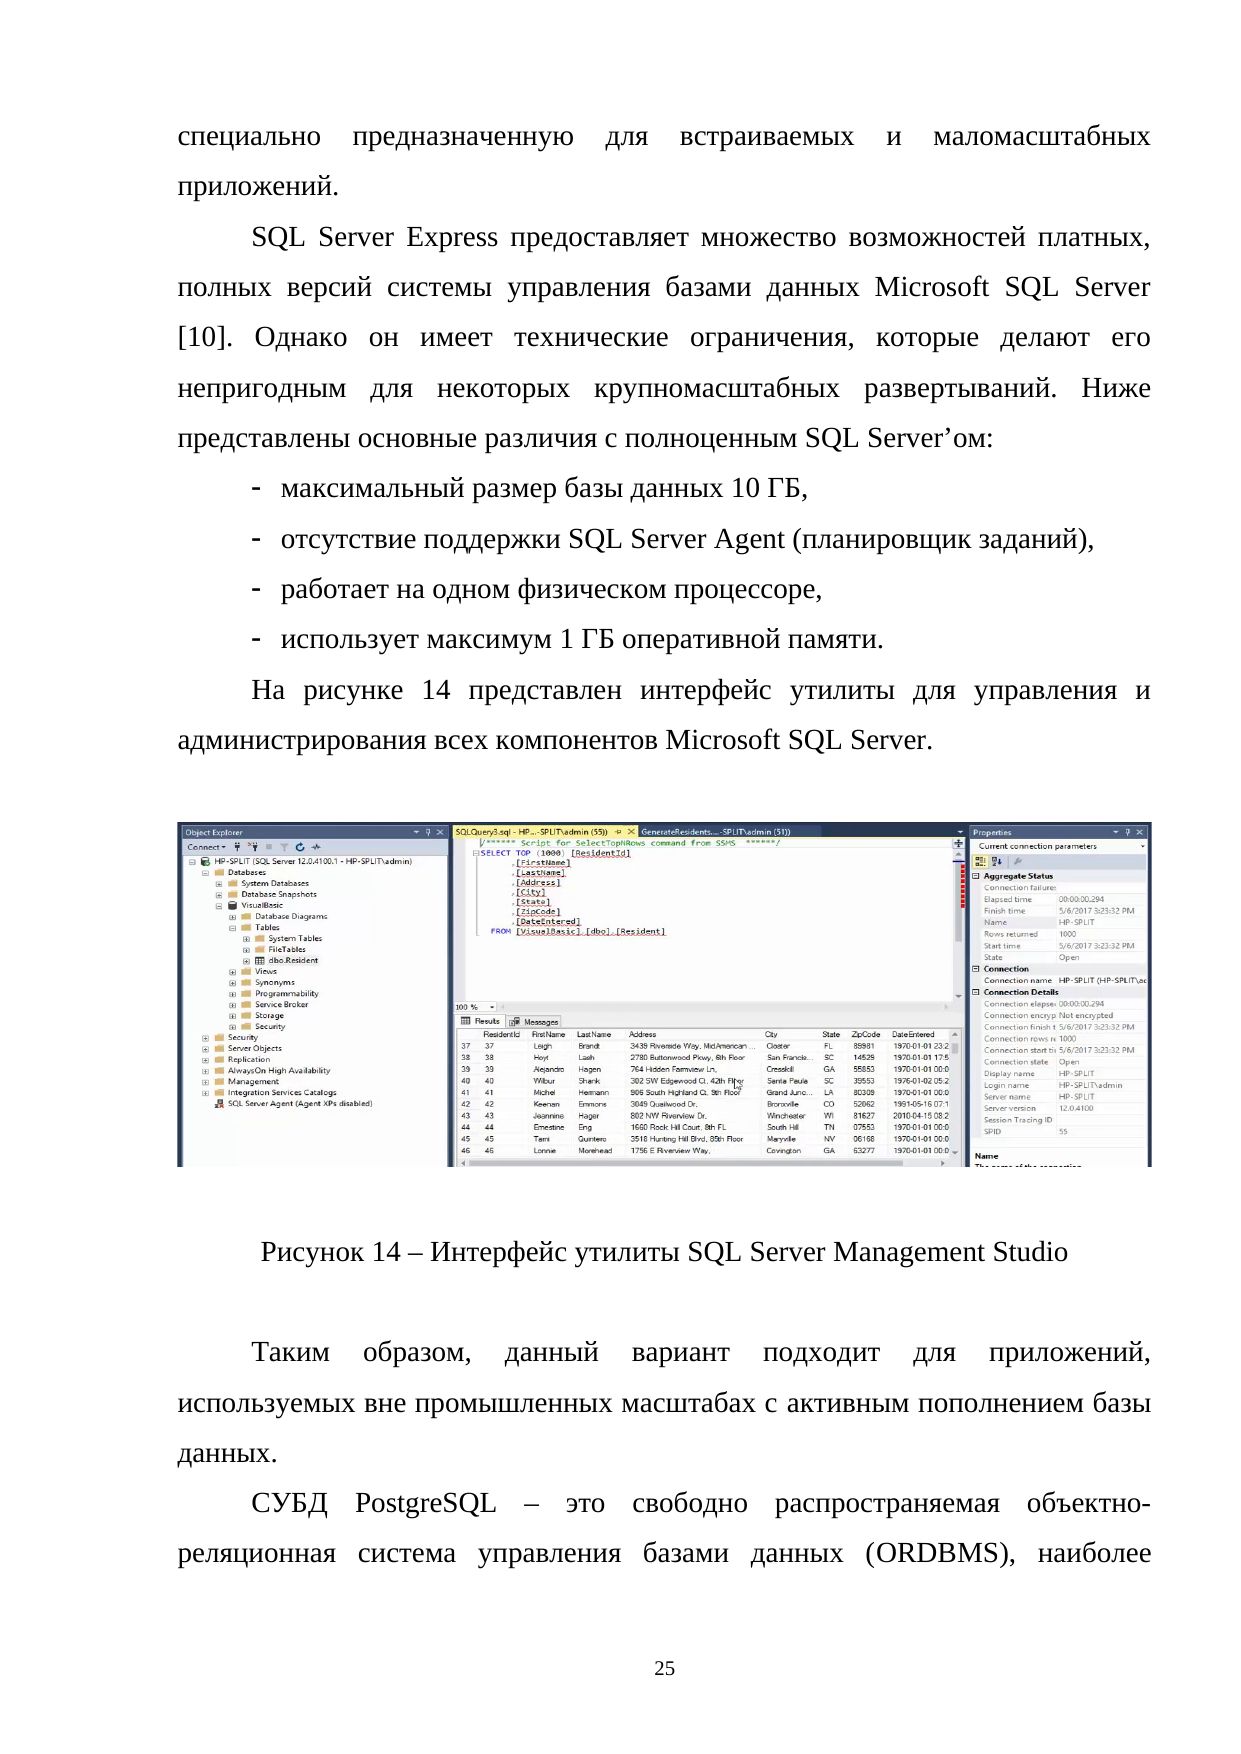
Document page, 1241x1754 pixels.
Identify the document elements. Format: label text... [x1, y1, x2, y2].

text На рисунке 14 представлен интерфейс утилиты для управления и администрирования всех компонентов Microsoft SQL Server. [177, 672, 1152, 756]
list работает на одном физическом процессоре, [177, 571, 1152, 605]
picture [177, 822, 1152, 1167]
text Таким образом, данный вариант подходит для приложений, используемых вне промышленных масштабах с активным пополнением базы данных. [177, 1334, 1152, 1468]
text Рисунок 14 – Интерфейс утилиты SQL Server Management Studio [177, 1234, 1152, 1267]
list использует максимум 1 ГБ оперативной памяти. [177, 622, 1152, 655]
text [177, 118, 1152, 202]
list максимальный размер базы данных 10 ГБ, [177, 470, 1152, 504]
text SQL Server Express предоставляет множество возможностей платных, полных версий системы управления базами данных Microsoft SQL Server [10]. Однако он имеет технические ограничения, которые делают его непригодным для некоторых крупномасштабных развертываний. Ниже представлены основные различия с полноценным SQL Server’ом: [177, 219, 1152, 453]
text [177, 1485, 1152, 1569]
list отсутствие поддержки SQL Server Agent (планировщик заданий), [177, 521, 1152, 554]
